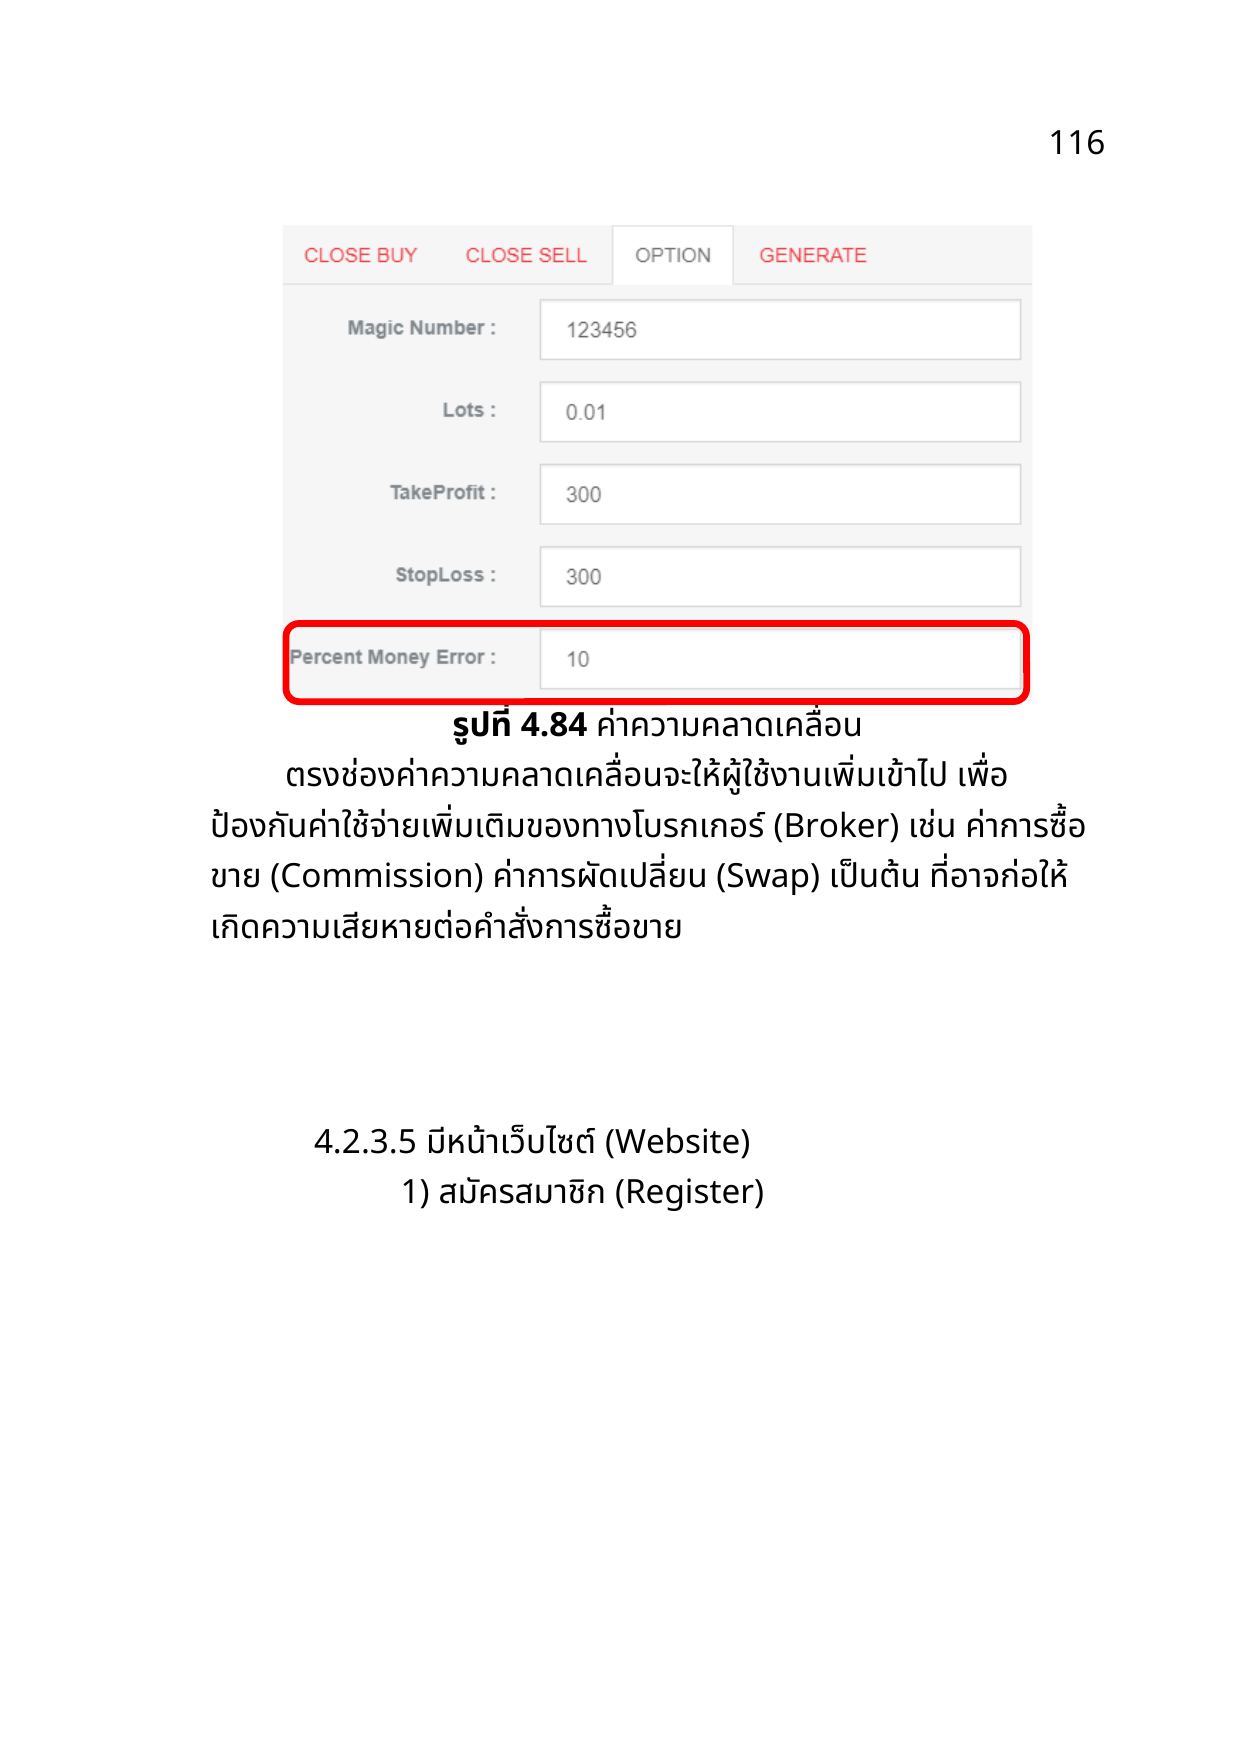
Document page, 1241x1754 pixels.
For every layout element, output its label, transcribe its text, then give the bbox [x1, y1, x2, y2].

picture [290, 627, 1023, 698]
text 1) สมัครสมาชิก (Register) [210, 1168, 1105, 1219]
text รูปที่ 4.84 ค่าความคลาดเคลื่อน [210, 700, 1105, 751]
picture [282, 225, 1033, 701]
picture [282, 693, 287, 701]
text 4.2.3.5 มีหน้าเว็บไซต์ (Website) [210, 1117, 1105, 1168]
text ตรงช่องค่าความคลาดเคลื่อนจะให้ผู้ใช้งานเพิ่มเข้าไป เพื่อป้องกันค่าใช้จ่ายเพิ่มเติมของทางโบรกเกอร์ (Broker) เช่น ค่าการซื้อขาย (Commission) ค่าการผัดเปลี่ยน (Swap) เป็นต้น ที่อาจก่อให้เกิดความเสียหายต่อคำสั่งการซื้อขาย [210, 751, 1105, 953]
